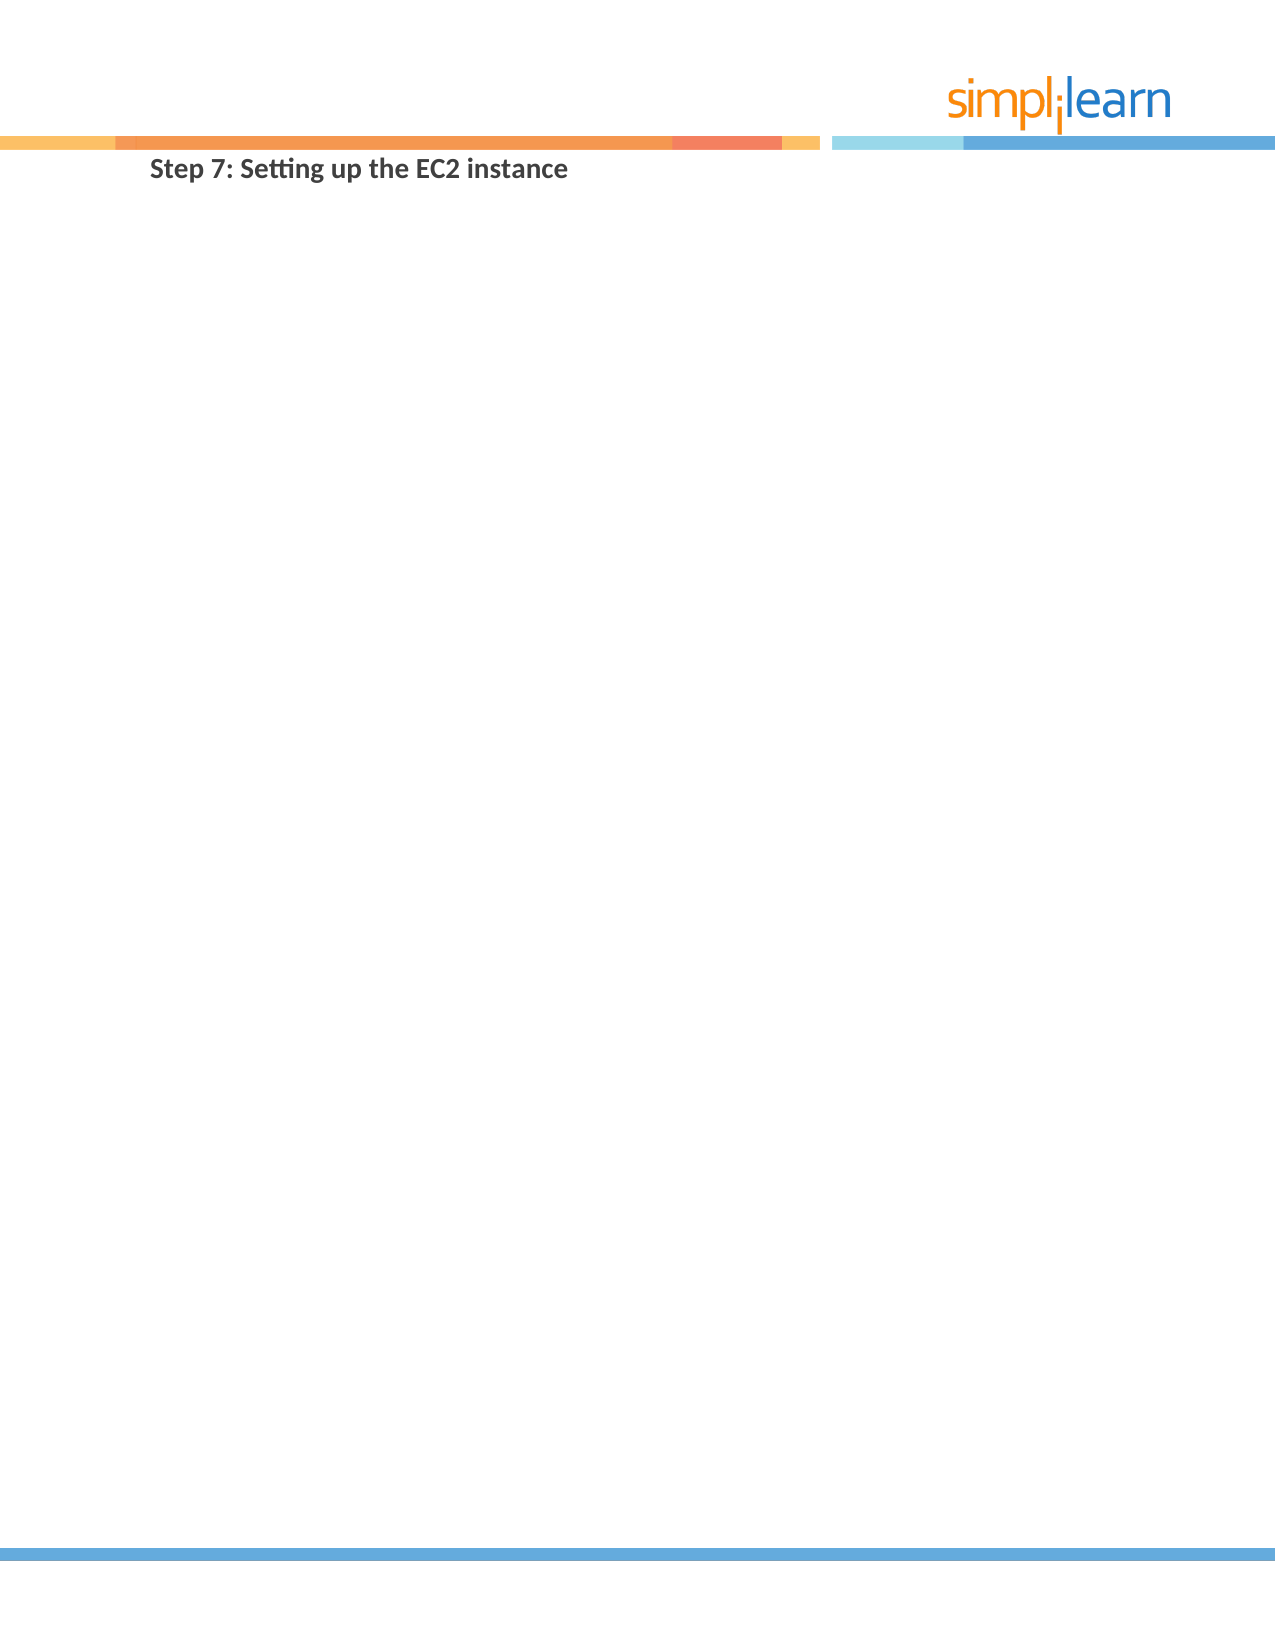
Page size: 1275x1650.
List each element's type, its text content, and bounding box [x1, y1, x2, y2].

picture [0, 76, 1275, 150]
picture [0, 1548, 1275, 1562]
text Step 7: Setting up the EC2 instance [150, 150, 1125, 186]
